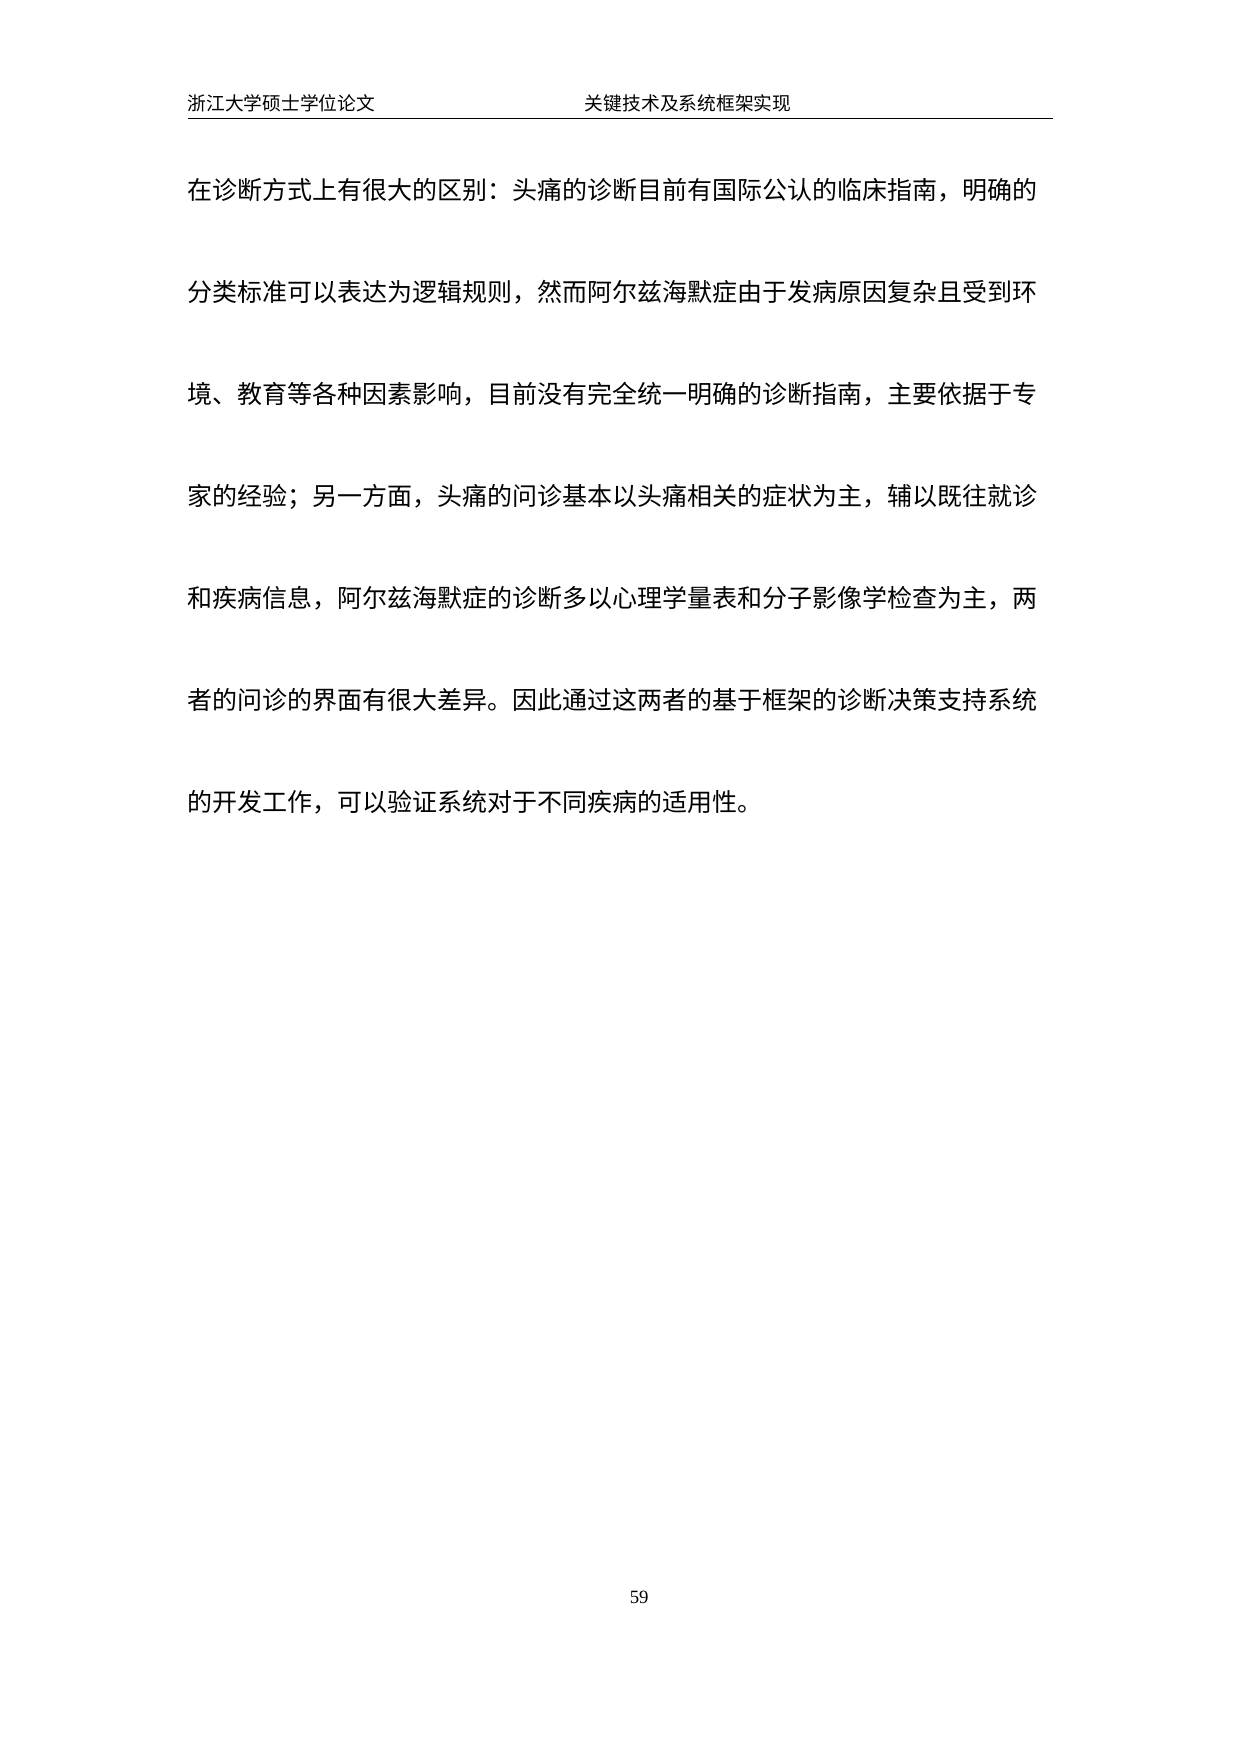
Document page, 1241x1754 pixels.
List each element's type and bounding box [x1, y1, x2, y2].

text [187, 155, 1053, 834]
